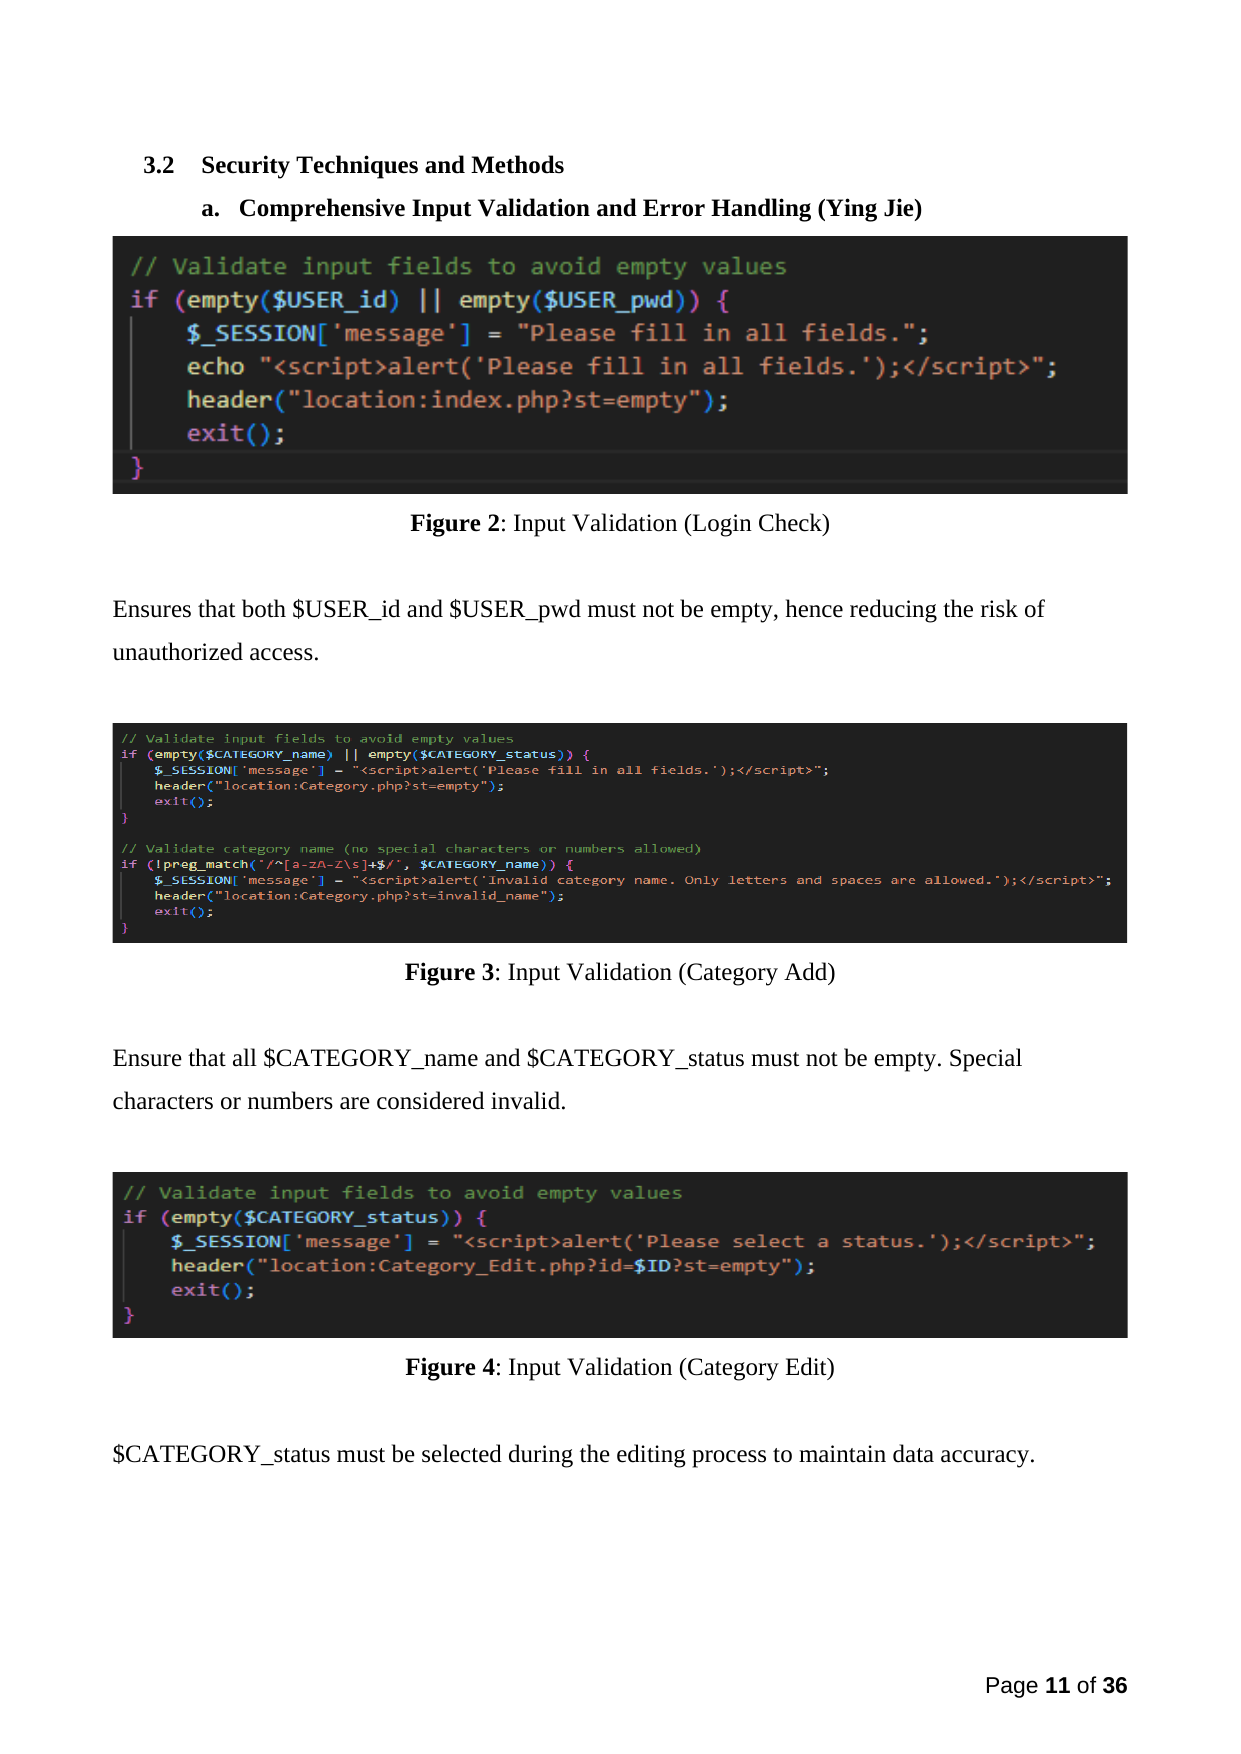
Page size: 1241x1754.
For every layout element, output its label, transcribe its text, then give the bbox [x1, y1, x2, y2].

list Comprehensive Input Validation and Error Handling (Ying Jie) [201, 193, 1128, 222]
text Ensures that both $USER_id and $USER_pwd must not be empty, hence reducing the risk of unauthorized access. [112, 594, 1128, 666]
text Figure 4: Input Validation (Category Add) [112, 957, 1128, 986]
picture [112, 1172, 1128, 1338]
picture [112, 236, 1128, 494]
text Ensure that all $CATEGORY_name and $CATEGORY_status must not be empty. Special characters or numbers are considered invalid. [112, 1043, 1128, 1115]
subtitle Security Techniques and Methods [143, 150, 1128, 179]
text $CATEGORY_status must be selected during the editing process to maintain data accuracy. [112, 1439, 1128, 1467]
text Figure 3: Input Validation (Login Check) [112, 508, 1128, 536]
text Figure 5: Input Validation (Category Edit) [112, 1352, 1128, 1381]
picture [112, 723, 1128, 943]
